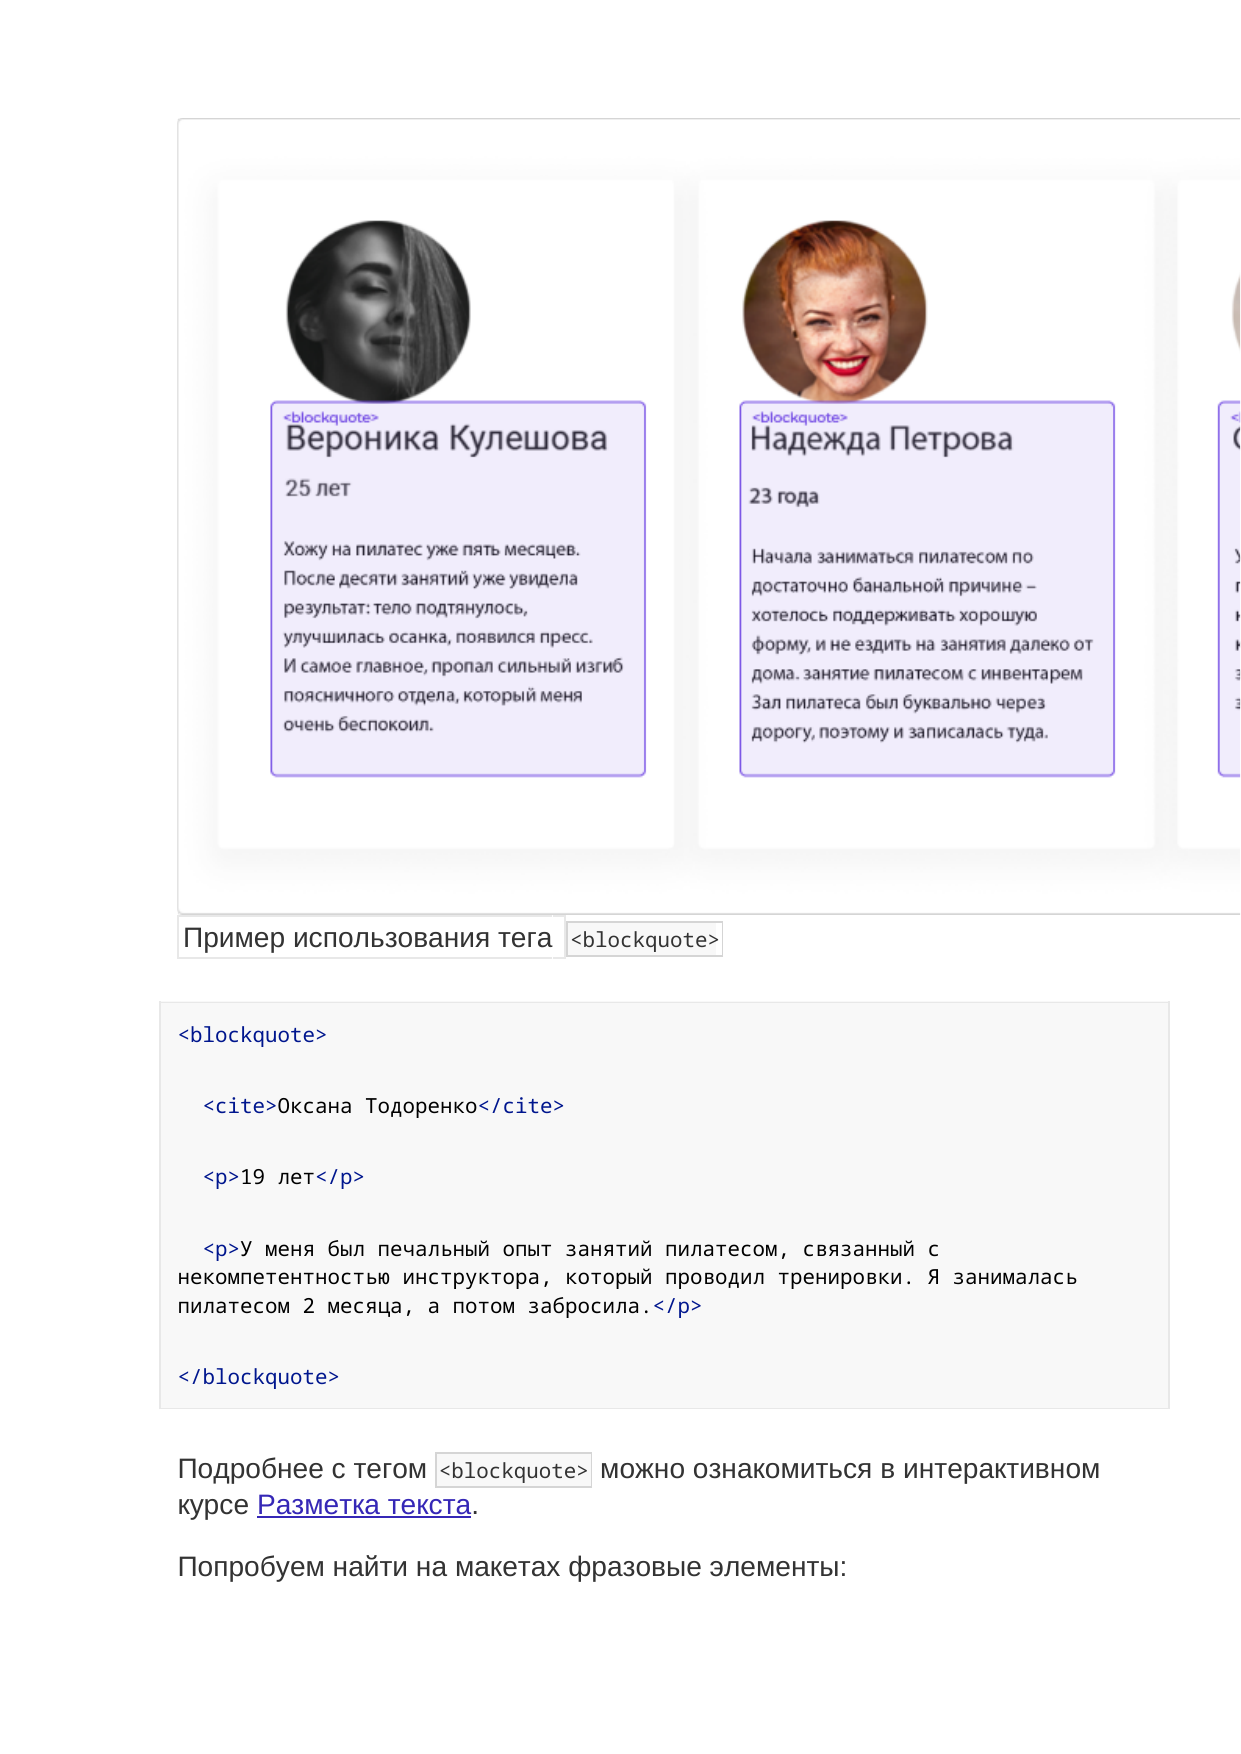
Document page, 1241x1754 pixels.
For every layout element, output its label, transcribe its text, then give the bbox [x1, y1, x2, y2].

text Пример использования тега <blockquote> [179, 916, 564, 958]
text <blockquote> [161, 1003, 1168, 1048]
text Попробуем найти на макетах фразовые элементы: [177, 1550, 1152, 1583]
picture [177, 118, 1241, 915]
text <p>У меня был печальный опыт занятий пилатесом, связанный с некомпетентностью инструктора, который проводил тренировки. Я занималась пилатесом 2 месяца, а потом забросила.</p> [161, 1215, 1168, 1319]
text Подробнее с тегом <blockquote> можно ознакомиться в интерактивном курсе Разметка текста. [177, 1452, 1152, 1520]
text </blockquote> [161, 1344, 1168, 1408]
text <cite>Оксана Тодоренко</cite> [161, 1073, 1168, 1119]
text Пример использования тега <blockquote> [566, 915, 1152, 959]
text <p>19 лет</p> [161, 1144, 1168, 1191]
